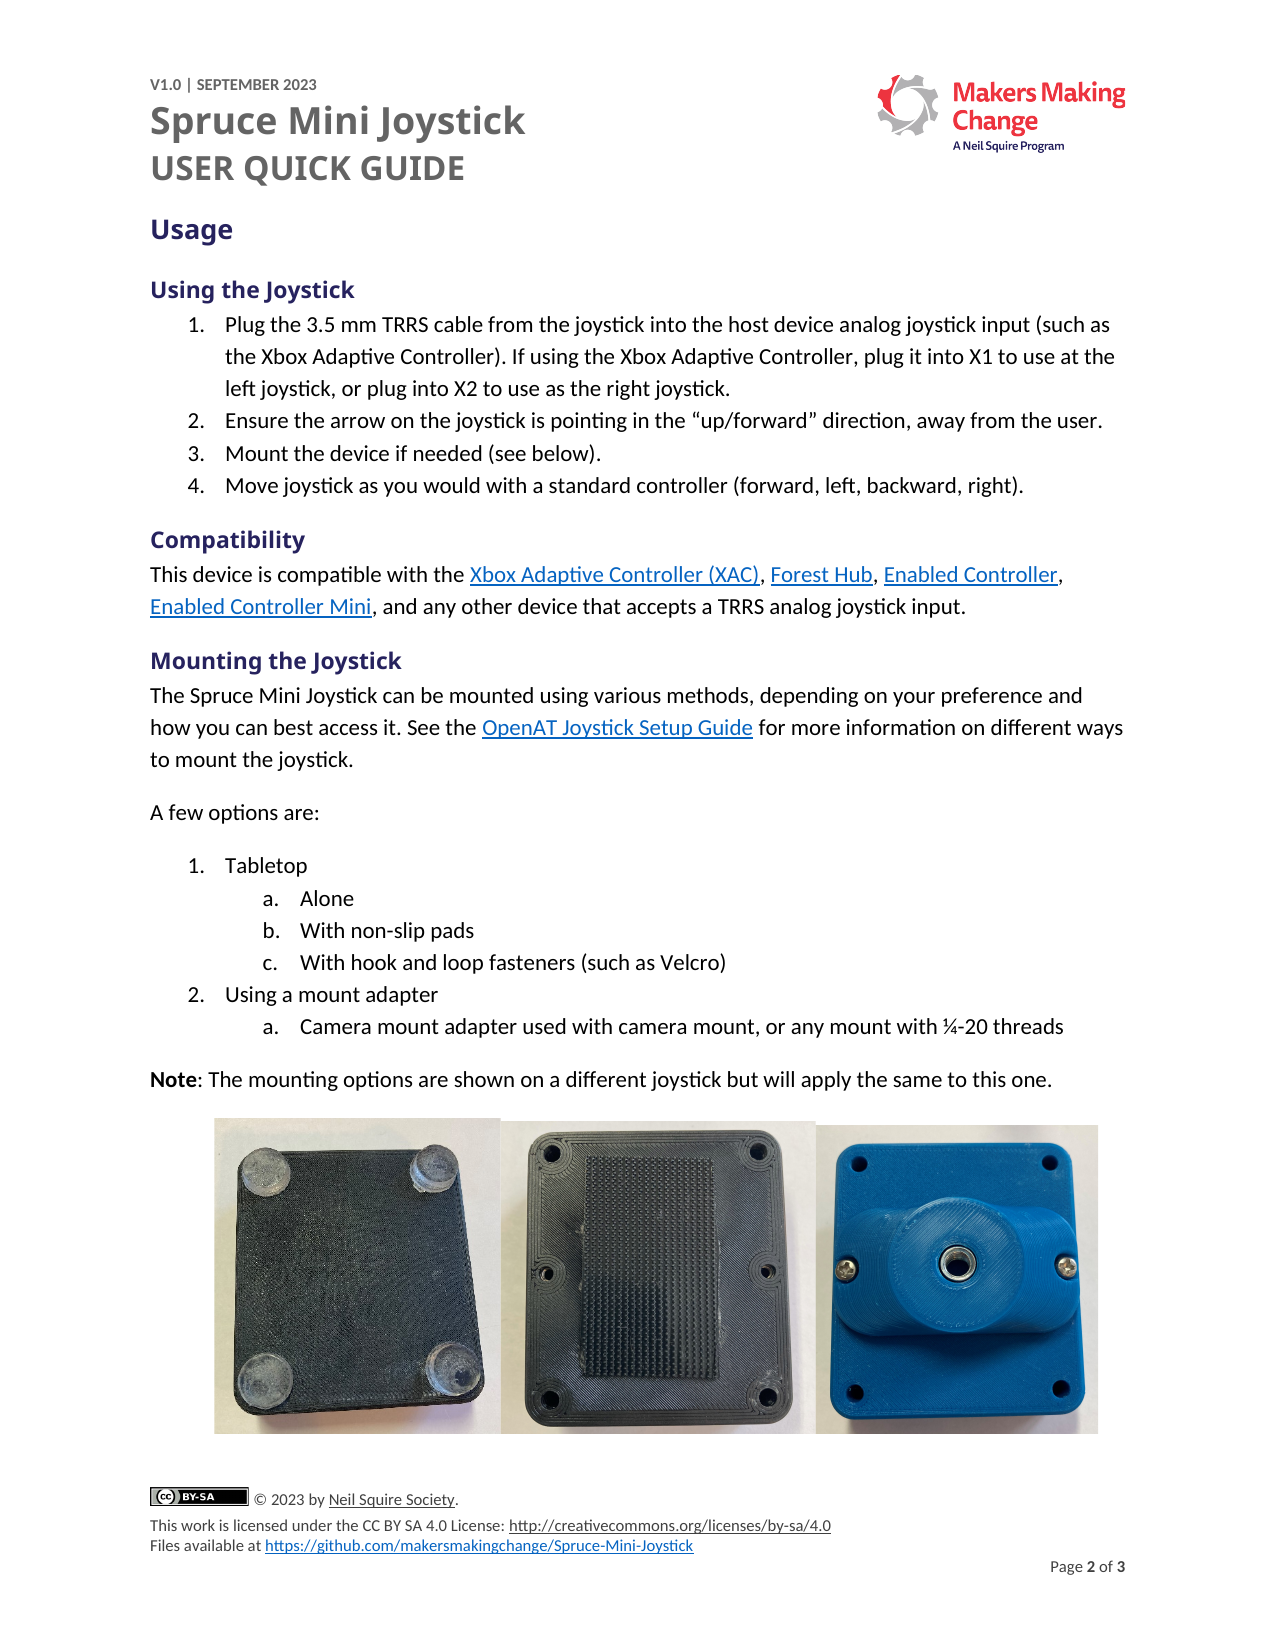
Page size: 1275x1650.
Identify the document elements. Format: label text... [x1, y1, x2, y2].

text This device is compatible with the Xbox Adaptive Controller (XAC), Forest Hub, Enabled Controller, Enabled Controller Mini, and any other device that accepts a TRRS analog joystick input. [150, 560, 1125, 620]
subtitle Usage [150, 211, 1125, 248]
text The Spruce Mini Joystick can be mounted using various methods, depending on your preference and how you can best access it. See the OpenAT Joystick Setup Guide for more information on different ways to mount the joystick. [150, 681, 1125, 773]
subtitle Using the Joystick [150, 274, 1125, 305]
text A few options are: [150, 798, 1125, 826]
text Note: The mounting options are shown on a different joystick but will apply the same to this one. [150, 1065, 1125, 1093]
list Using a mount adapter [187, 980, 1125, 1008]
picture [877, 75, 1125, 153]
list Move joystick as you would with a standard controller (forward, left, backward, right). [187, 471, 1125, 499]
list With hook and loop fasteners (such as Velcro) [262, 948, 1125, 976]
list Tabletop [187, 851, 1125, 879]
picture [214, 1118, 1099, 1434]
subtitle Mounting the Joystick [150, 645, 1125, 676]
picture [150, 1487, 249, 1506]
list Alone [262, 884, 1125, 912]
list Mount the device if needed (see below). [187, 439, 1125, 467]
list Plug the 3.5 mm TRRS cable from the joystick into the host device analog joystick input (such as the Xbox Adaptive Controller). If using the Xbox Adaptive Controller, plug it into X1 to use at the left joystick, or plug into X2 to use as the right joystick. [187, 310, 1125, 402]
subtitle Compatibility [150, 524, 1125, 555]
list Ensure the arrow on the joystick is pointing in the “up/forward” direction, away from the user. [187, 407, 1125, 434]
list With non-slip pads [262, 916, 1125, 944]
list Camera mount adapter used with camera mount, or any mount with ¼-20 threads [262, 1012, 1125, 1040]
